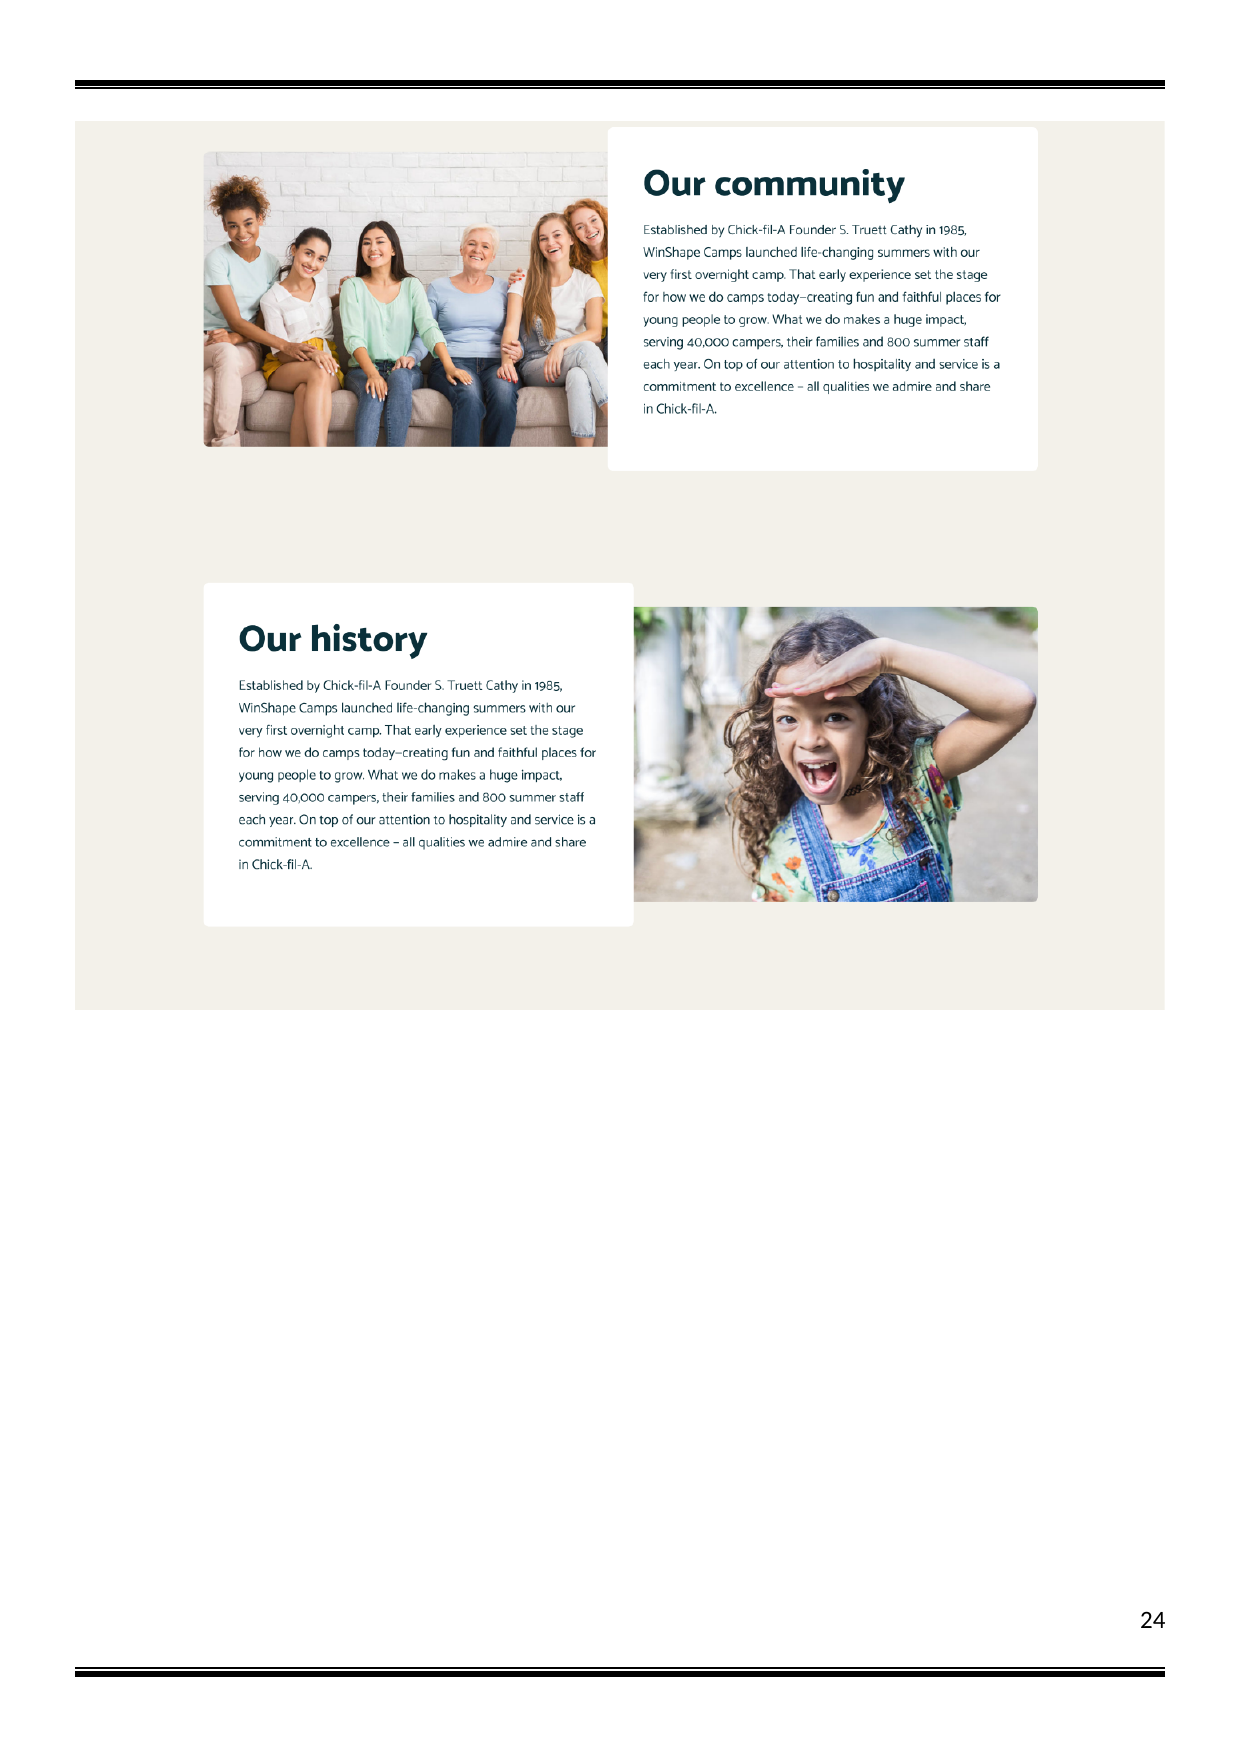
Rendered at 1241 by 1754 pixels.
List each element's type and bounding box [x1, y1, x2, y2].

picture [75, 121, 1165, 1010]
